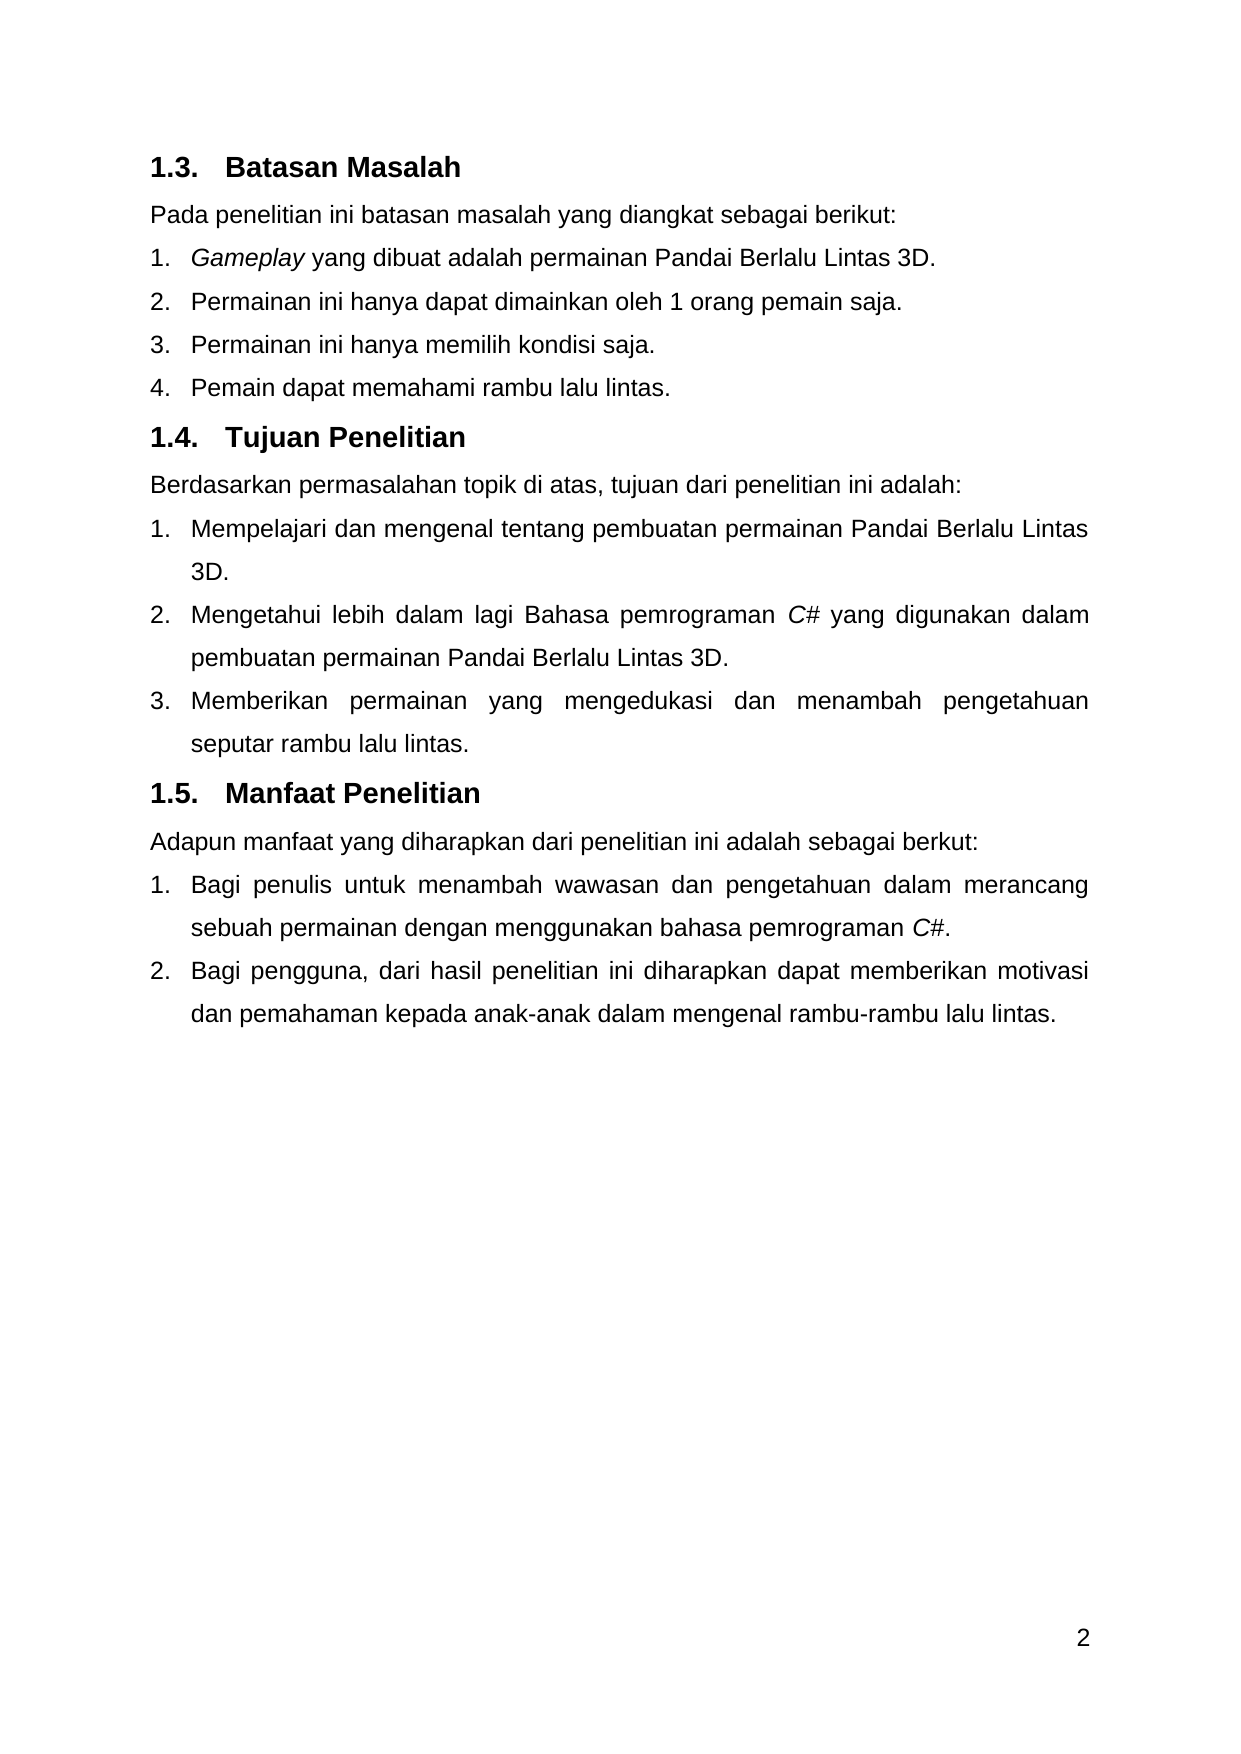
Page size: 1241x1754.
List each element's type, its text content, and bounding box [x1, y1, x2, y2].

text Pada penelitian ini batasan masalah yang diangkat sebagai berikut: [150, 200, 1090, 229]
list Bagi pengguna, dari hasil penelitian ini diharapkan dapat memberikan motivasi dan pemahaman kepada anak-anak dalam mengenal rambu-rambu lalu lintas. [150, 956, 1090, 1028]
list Bagi penulis untuk menambah wawasan dan pengetahuan dalam merancang sebuah permainan dengan menggunakan bahasa pemrograman C#. [150, 870, 1090, 942]
list Permainan ini hanya dapat dimainkan oleh 1 orang pemain saja. [150, 287, 1090, 315]
subtitle Batasan Masalah [150, 150, 1090, 183]
text Berdasarkan permasalahan topik di atas, tujuan dari penelitian ini adalah: [150, 470, 1090, 499]
list Gameplay yang dibuat adalah permainan Pandai Berlalu Lintas 3D. [150, 243, 1090, 272]
list Memberikan permainan yang mengedukasi dan menambah pengetahuan seputar rambu lalu lintas. [150, 686, 1090, 758]
list Mengetahui lebih dalam lagi Bahasa pemrograman C# yang digunakan dalam pembuatan permainan Pandai Berlalu Lintas 3D. [150, 600, 1090, 672]
list Permainan ini hanya memilih kondisi saja. [150, 330, 1090, 358]
list Pemain dapat memahami rambu lalu lintas. [150, 373, 1090, 402]
subtitle Tujuan Penelitian [150, 420, 1090, 454]
list Mempelajari dan mengenal tentang pembuatan permainan Pandai Berlalu Lintas 3D. [150, 513, 1090, 585]
subtitle Manfaat Penelitian [150, 776, 1090, 810]
text Adapun manfaat yang diharapkan dari penelitian ini adalah sebagai berkut: [150, 827, 1090, 856]
